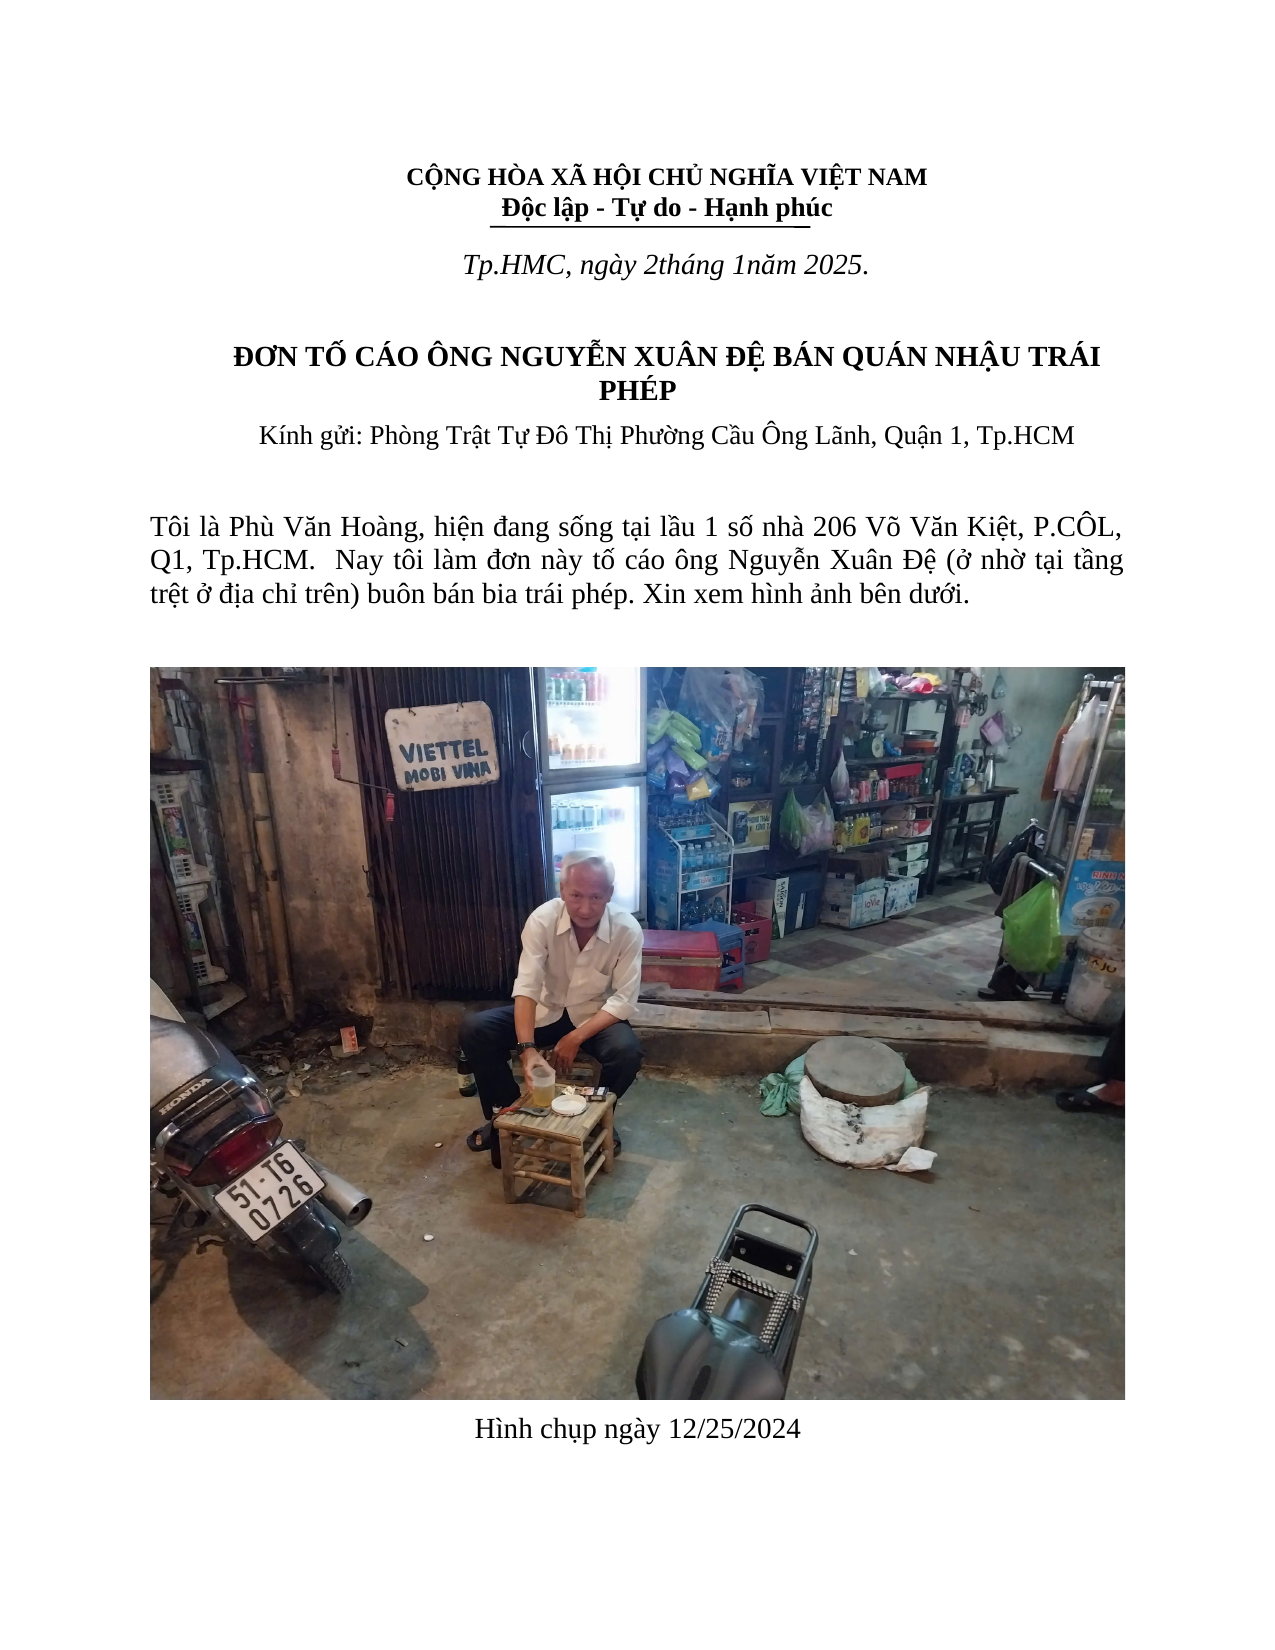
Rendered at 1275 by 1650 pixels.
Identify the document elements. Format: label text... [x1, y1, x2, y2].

text Kính gửi: Phòng Trật Tự Đô Thị Phường Cầu Ông Lãnh, Quận 1, Tp.HCM [150, 419, 1125, 450]
text ĐƠN TỐ CÁO ÔNG NGUYỄN XUÂN ĐỆ BÁN QUÁN NHẬU TRÁI PHÉP [150, 339, 1125, 407]
text CỘNG HÒA XÃ HỘI CHỦ NGHĨA VIỆT NAM [150, 162, 1125, 191]
picture [150, 667, 1125, 1400]
text Tôi là Phù Văn Hoàng, hiện đang sống tại lầu 1 số nhà 206 Võ Văn Kiệt, P.CÔL, Q1, Tp.HCM. Nay tôi làm đơn này tố cáo ông Nguyễn Xuân Đệ (ở nhờ tại tầng trệt ở địa chỉ trên) buôn bán bia trái phép. Xin xem hình ảnh bên dưới. [150, 509, 1125, 609]
text Hình chụp ngày 12/25/2024 [150, 1412, 1125, 1445]
text Độc lập - Tự do - Hạnh phúc [150, 191, 1125, 222]
text Tp.HMC, ngày 2tháng 1năm 2025. [150, 247, 1125, 281]
